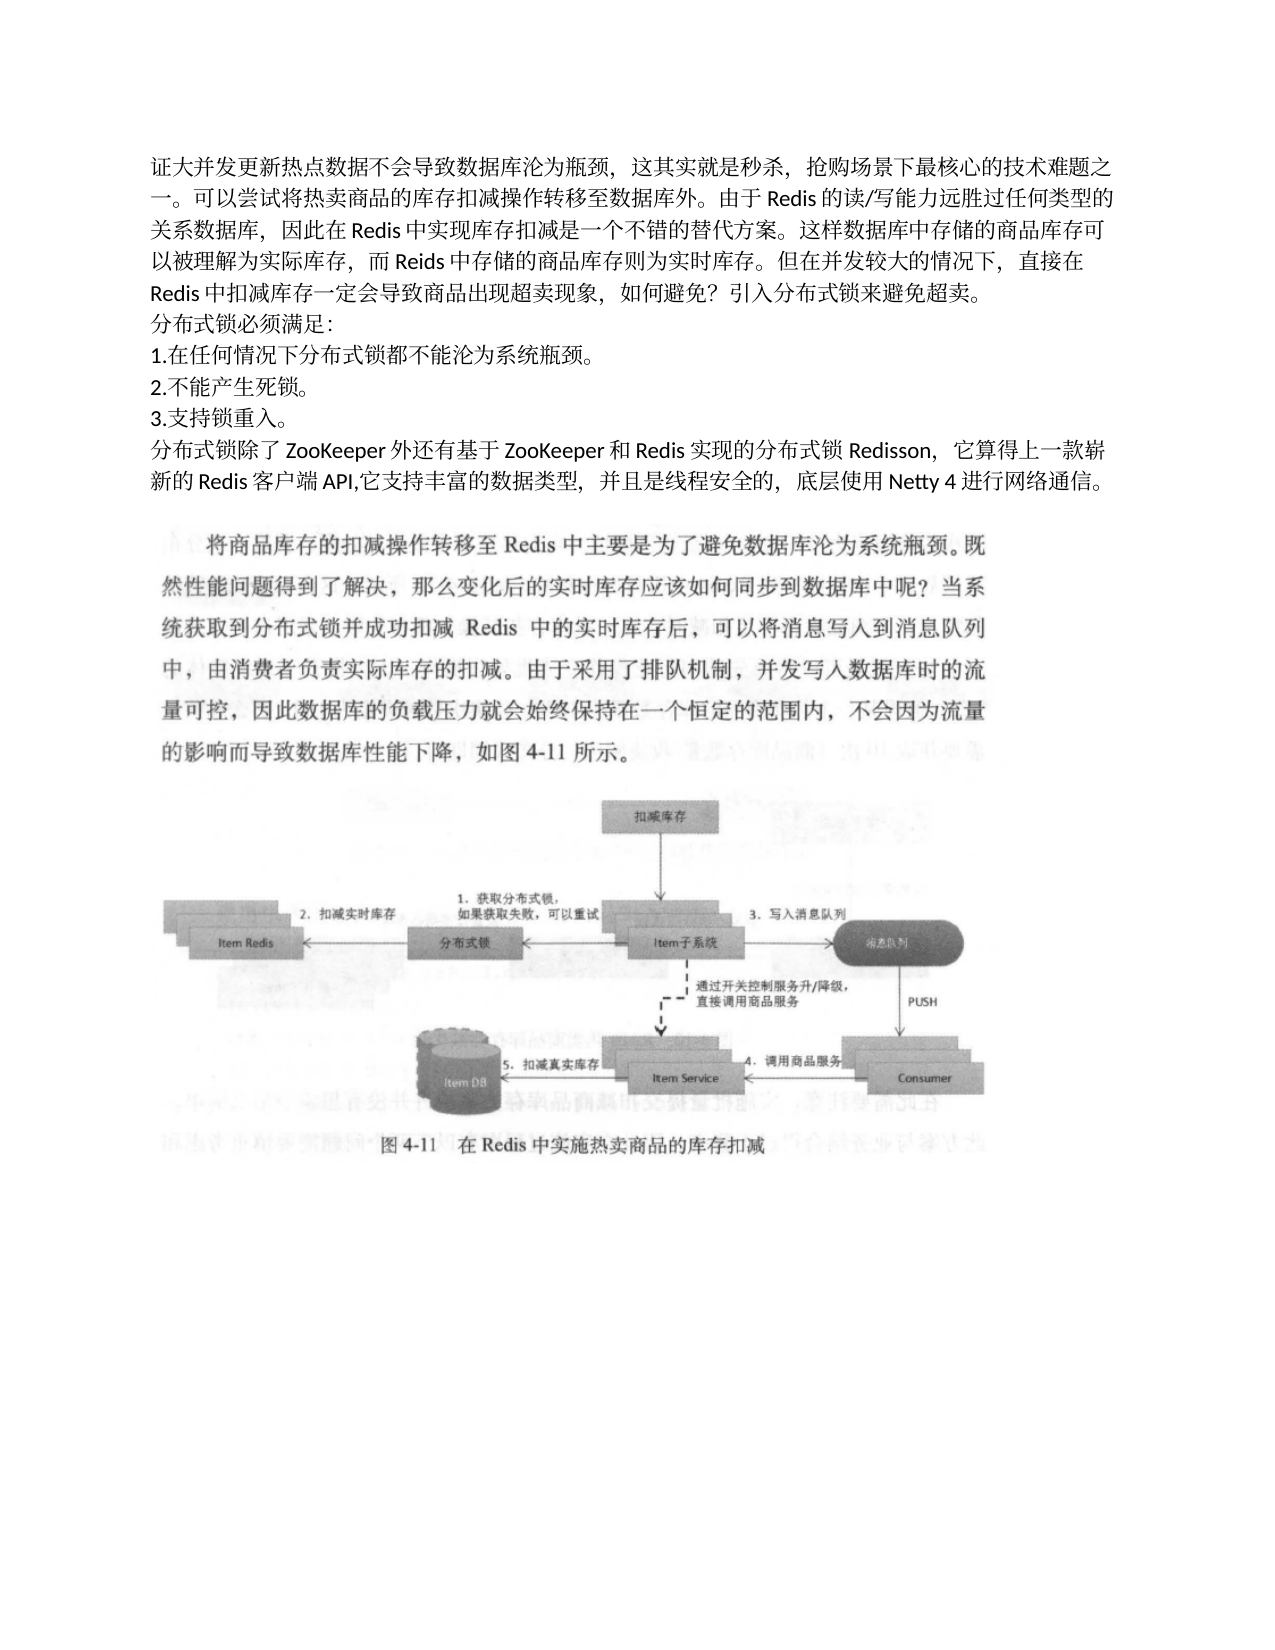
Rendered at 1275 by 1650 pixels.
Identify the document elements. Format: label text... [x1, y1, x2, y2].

text 分布式锁必须满足： [150, 307, 1125, 339]
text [150, 150, 1125, 307]
text 3.支持锁重入。 [150, 402, 1125, 433]
text 2.不能产生死锁。 [150, 370, 1125, 402]
text 分布式锁除了ZooKeeper外还有基于ZooKeeper和Redis实现的分布式锁 Redisson，它算得上一款崭新的Redis客户端API,它支持丰富的数据类型，并且是线程安全的，底层使用Netty 4进行网络通信。 [150, 433, 1125, 496]
text 1.在任何情况下分布式锁都不能沦为系统瓶颈。 [150, 339, 1125, 370]
picture [150, 524, 1014, 1163]
